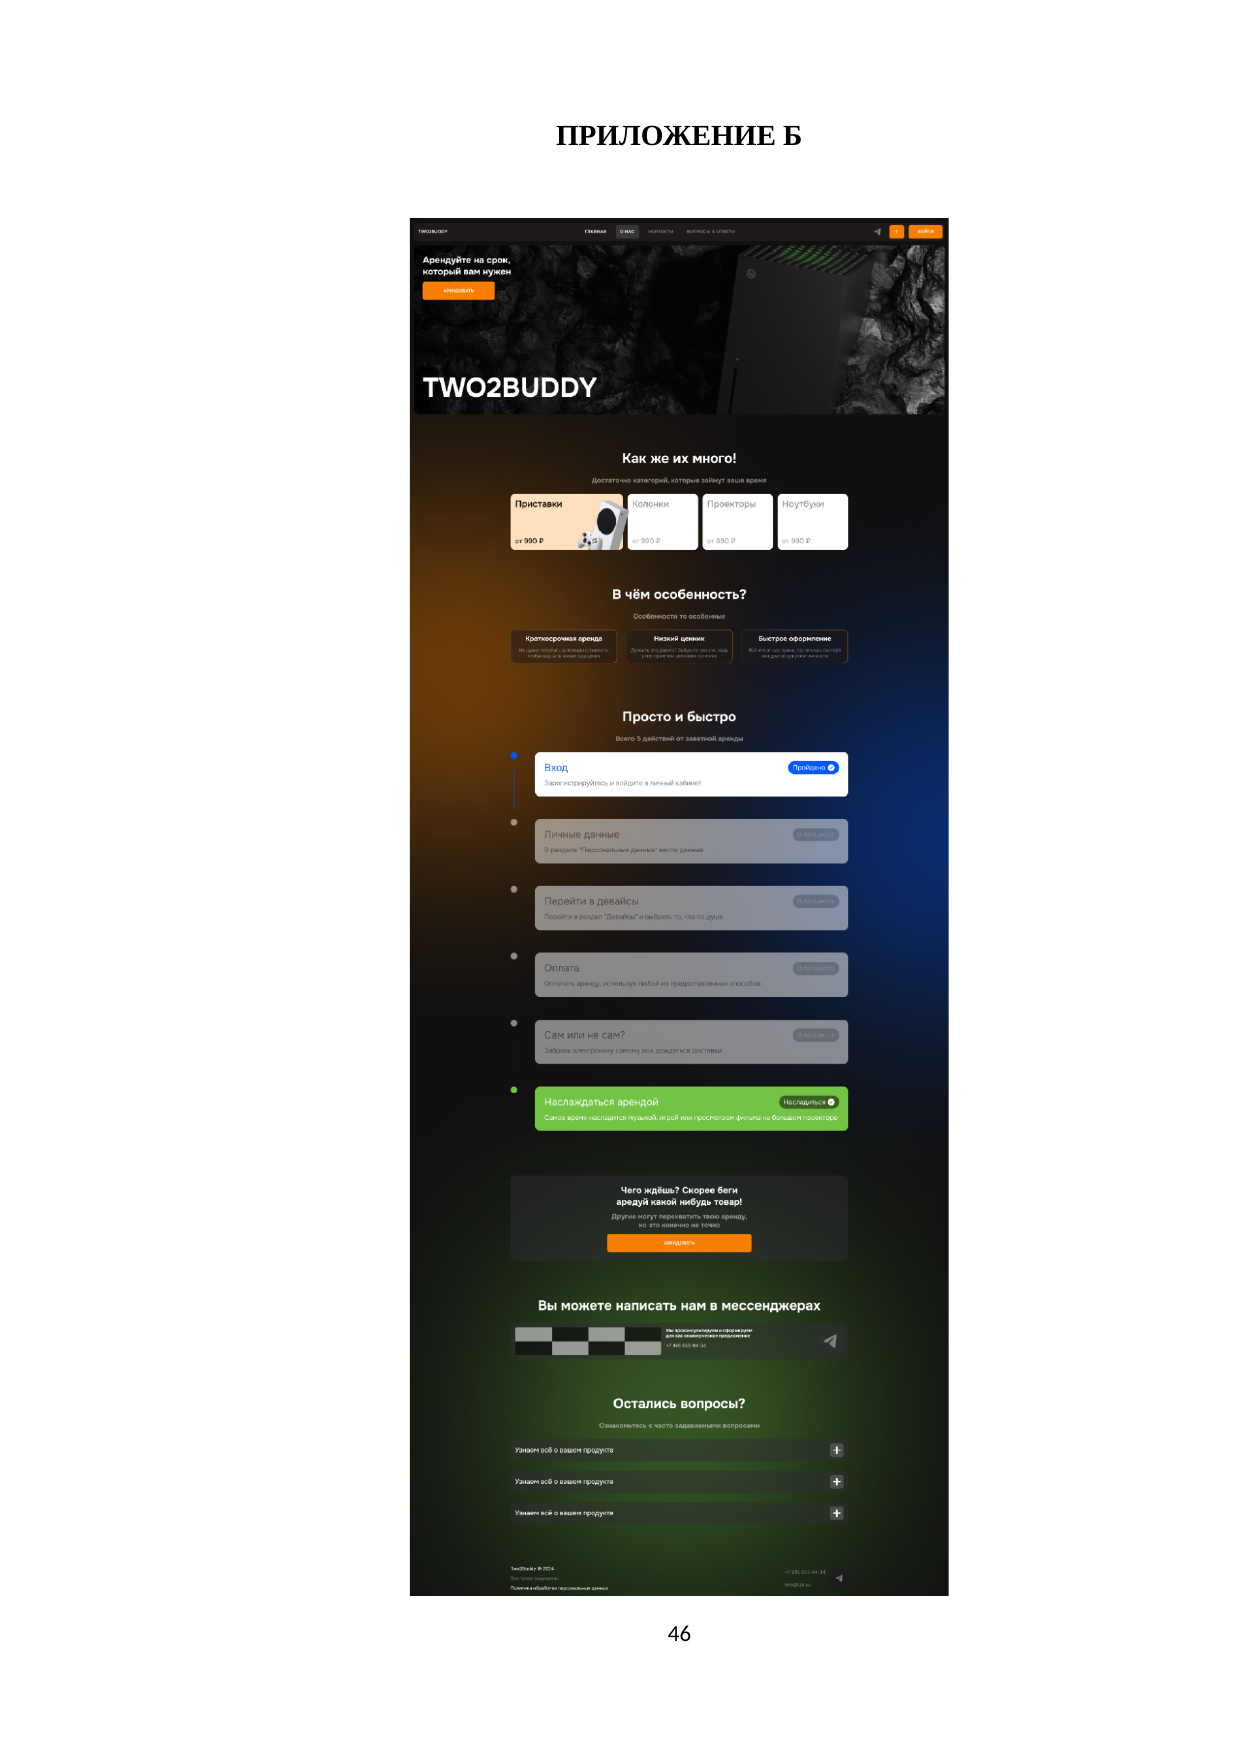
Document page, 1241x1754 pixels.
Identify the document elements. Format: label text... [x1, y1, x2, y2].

subtitle ПРИЛОЖЕНИЕ Б [177, 118, 1181, 152]
picture [409, 218, 949, 1596]
